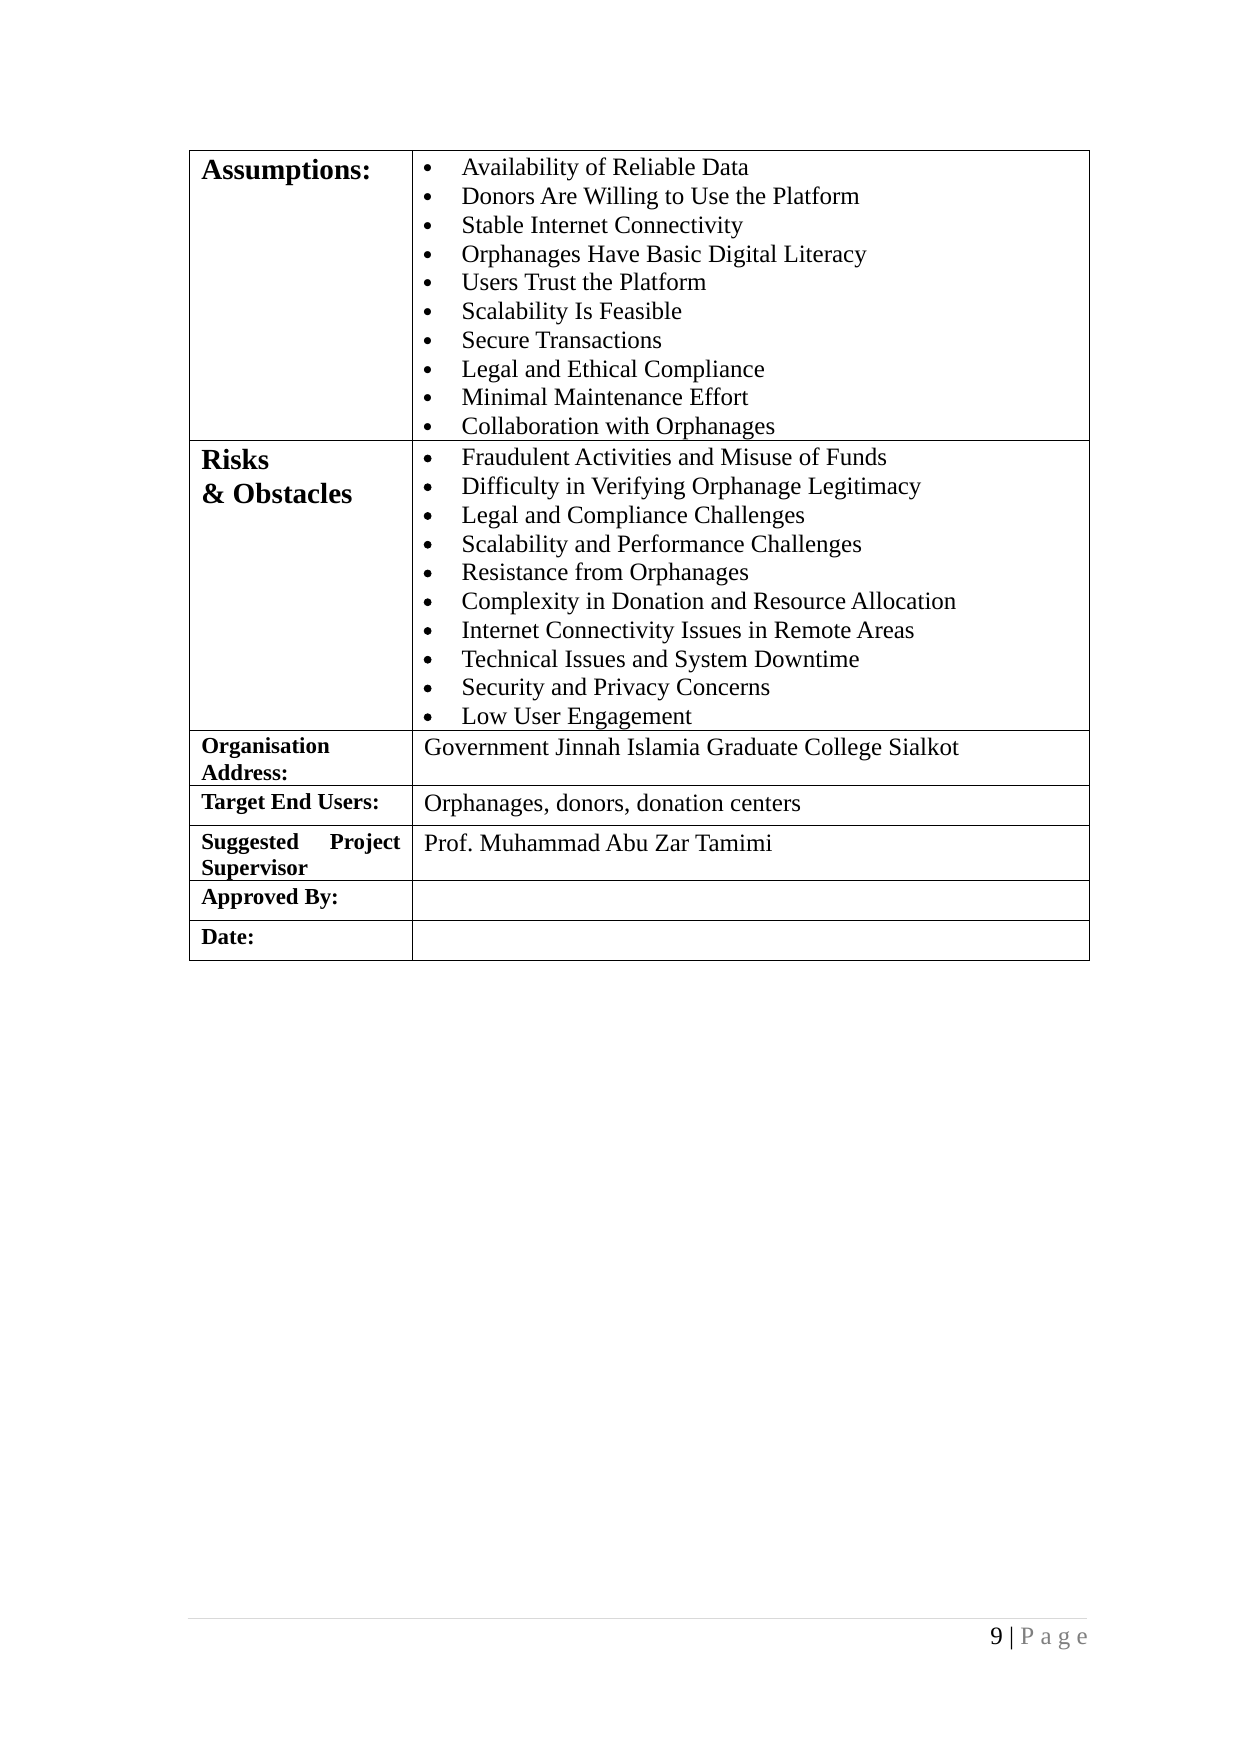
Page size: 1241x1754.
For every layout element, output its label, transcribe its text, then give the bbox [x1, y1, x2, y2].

table_cell [413, 921, 1089, 960]
table_cell Availability of Reliable Data Donors Are Willing to Use the Platform Stable Internet Connectivity Orphanages Have Basic Digital Literacy Users Trust the Platform Scalability Is Feasible Secure Transactions Legal and Ethical Compliance Minimal Maintenance Effort Collaboration with Orphanages [413, 151, 1089, 440]
table_cell Fraudulent Activities and Misuse of Funds Difficulty in Verifying Orphanage Legitimacy Legal and Compliance Challenges Scalability and Performance Challenges Resistance from Orphanages Complexity in Donation and Resource Allocation Internet Connectivity Issues in Remote Areas Technical Issues and System Downtime Security and Privacy Concerns Low User Engagement [413, 441, 1089, 730]
table_cell Approved By: [190, 881, 412, 920]
table_cell Organisation Address: [190, 731, 412, 785]
table_cell Assumptions: [190, 151, 412, 440]
table_cell Orphanages, donors, donation centers [413, 786, 1089, 825]
table_cell Suggested Project Supervisor [190, 826, 412, 880]
table_cell Target End Users: [190, 786, 412, 825]
table_cell Government Jinnah Islamia Graduate College Sialkot [413, 731, 1089, 785]
table_cell [413, 881, 1089, 920]
table_cell Date: [190, 921, 412, 960]
table_cell Prof. Muhammad Abu Zar Tamimi [413, 826, 1089, 880]
table_cell Risks & Obstacles [190, 441, 412, 730]
